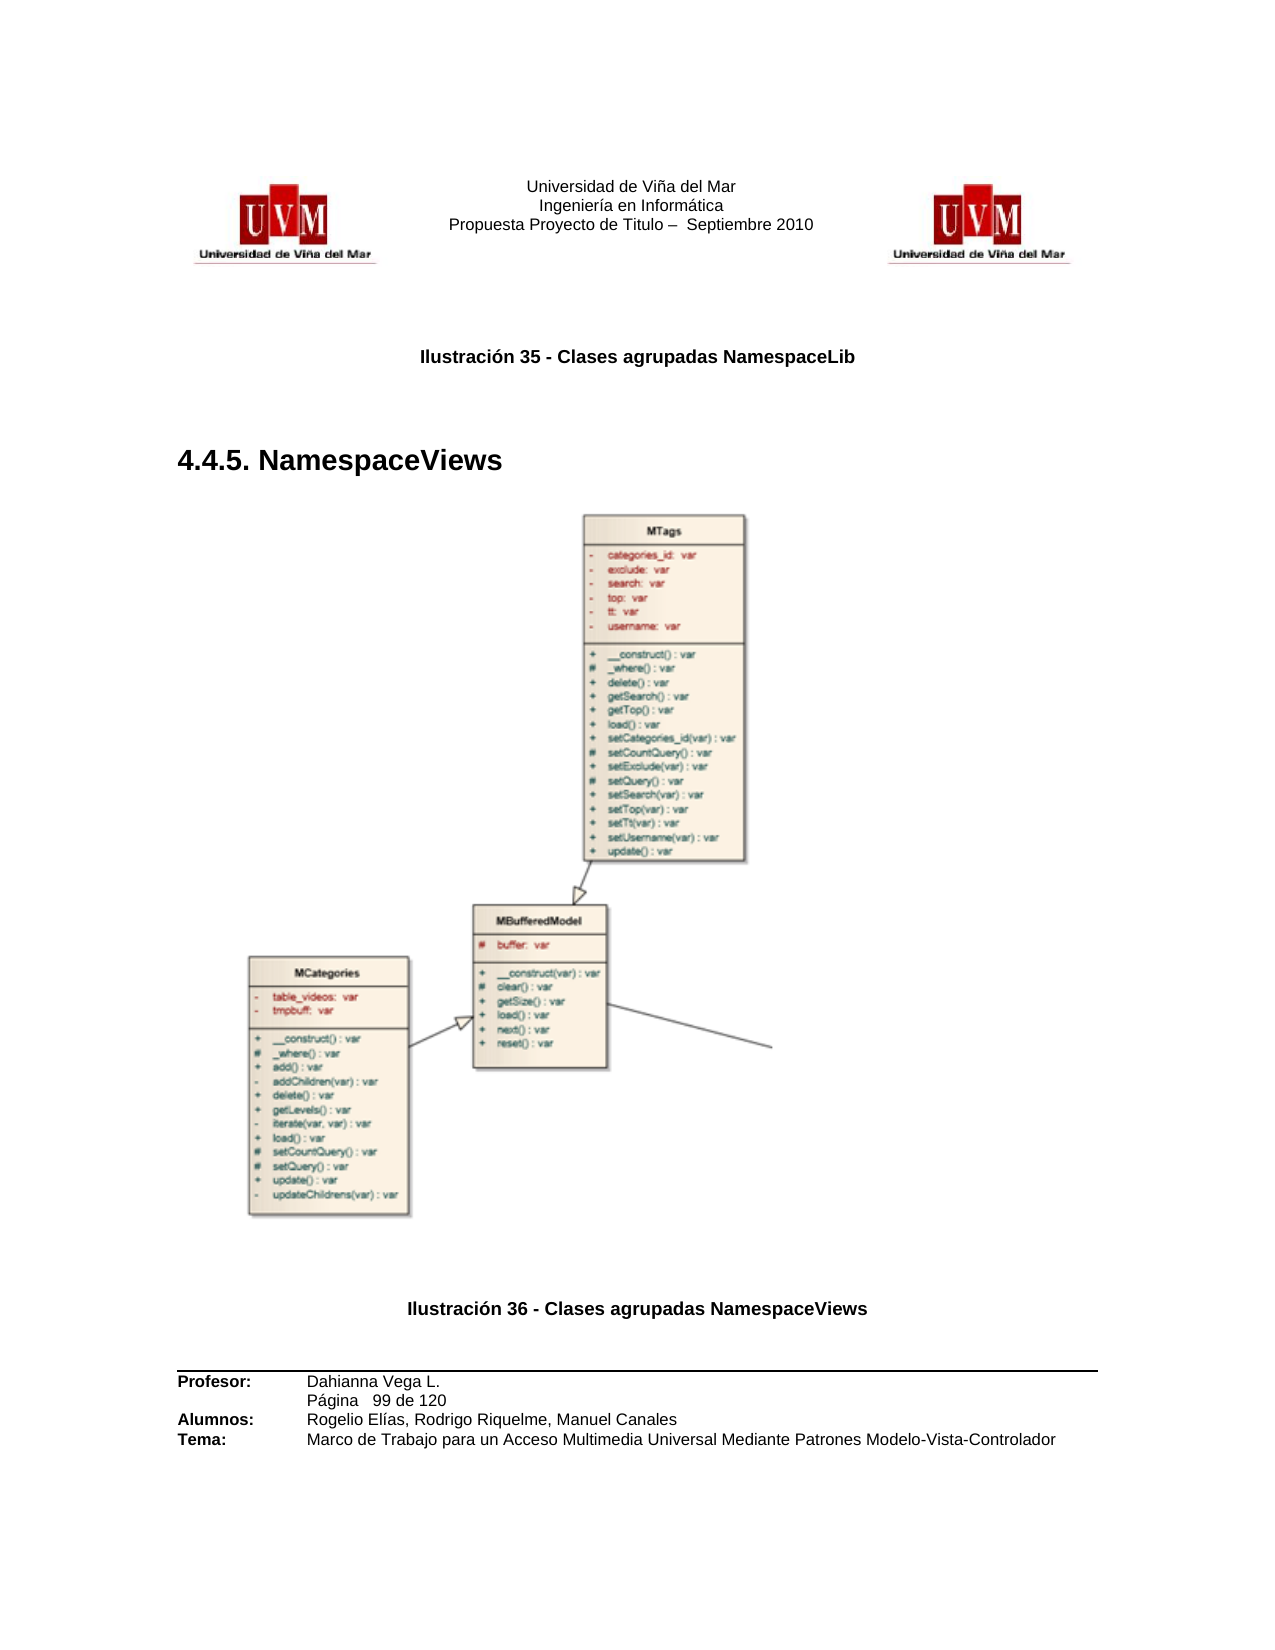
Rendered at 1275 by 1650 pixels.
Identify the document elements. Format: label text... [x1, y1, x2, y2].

picture [177, 176, 390, 267]
subtitle 4.4.5. NamespaceViews [177, 443, 1098, 477]
text Ilustración 35 - Clases agrupadas NamespaceLib [177, 346, 1098, 368]
text Ilustración 36 - Clases agrupadas NamespaceViews [177, 1297, 1098, 1319]
picture [177, 506, 773, 1263]
picture [871, 176, 1084, 267]
